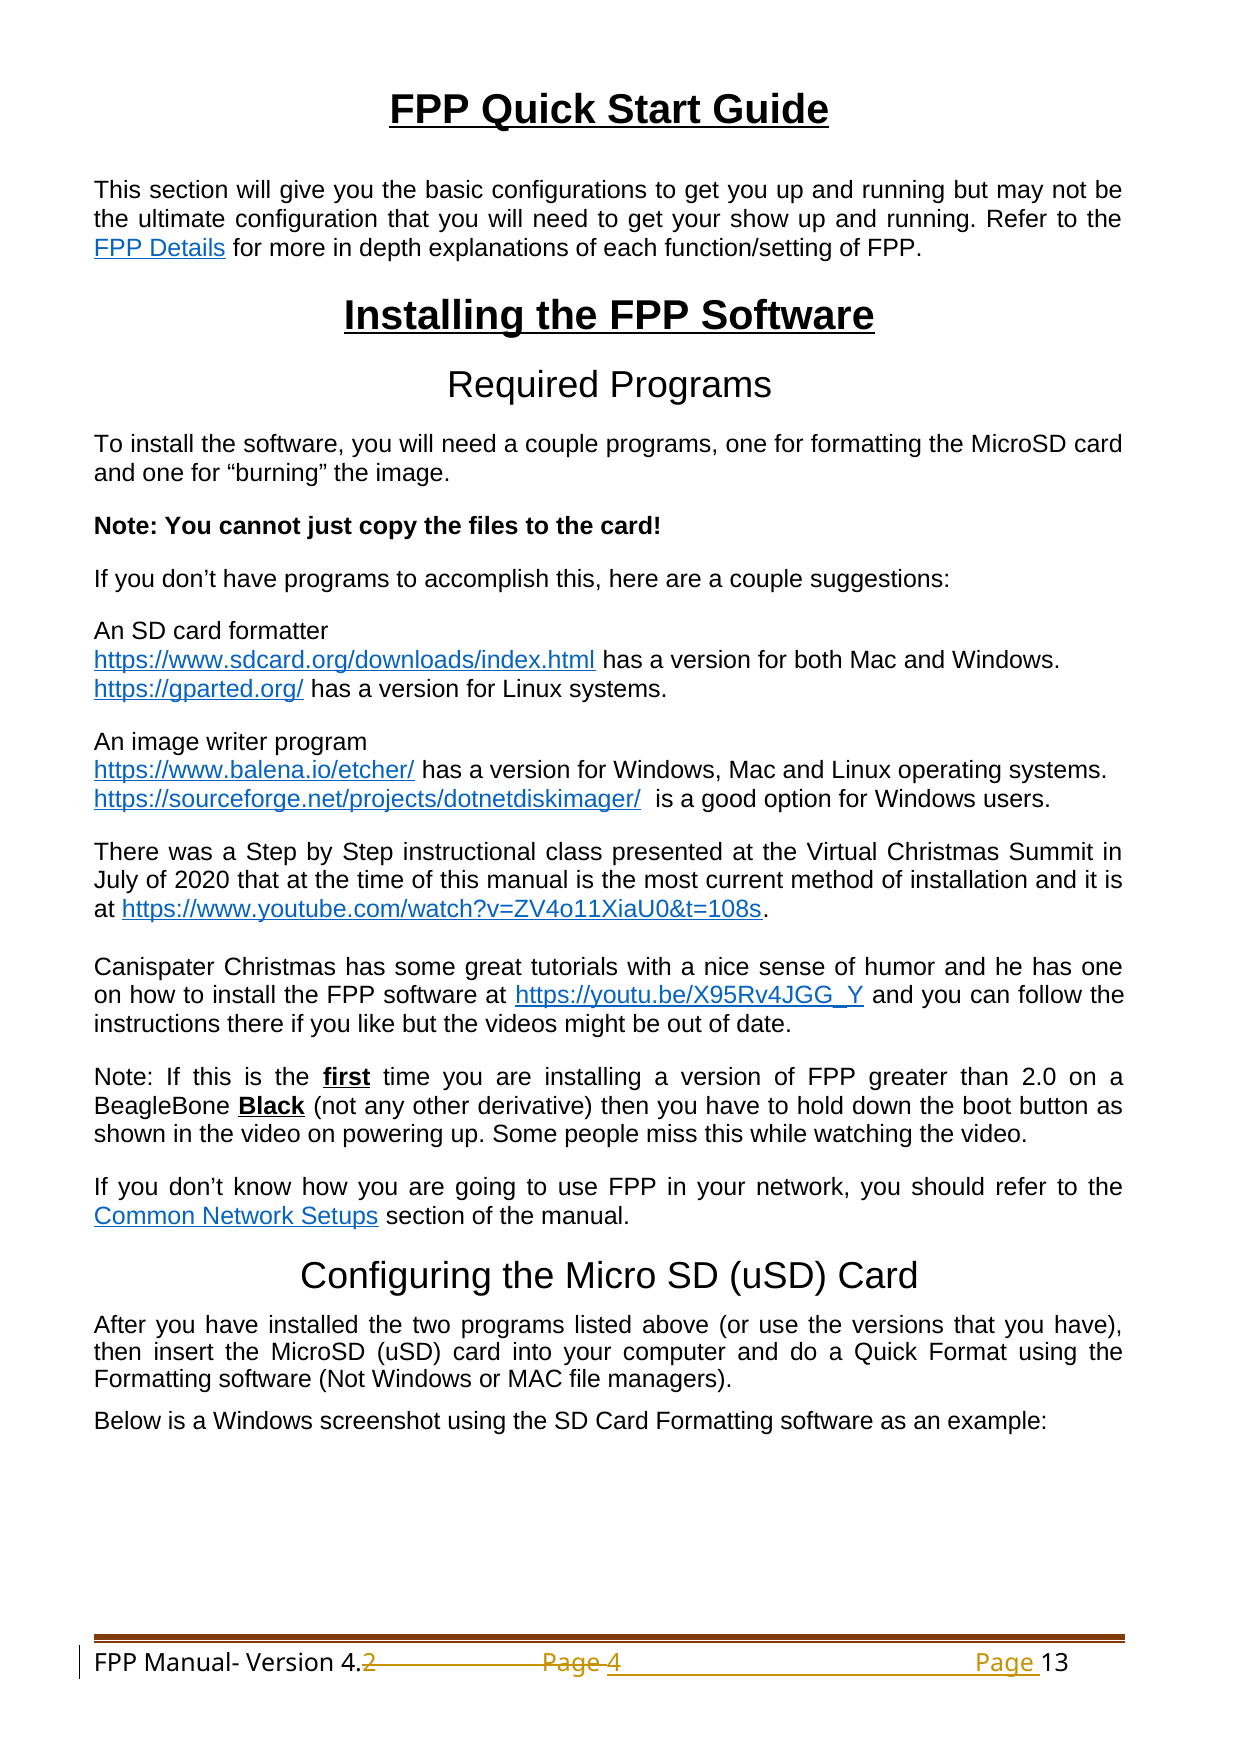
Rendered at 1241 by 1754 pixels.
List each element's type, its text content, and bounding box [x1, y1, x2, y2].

subtitle Required Programs [94, 362, 1125, 405]
text If you don’t know how you are going to use FPP in your network, you should refer to the Common Network Setups section of the manual. [94, 1172, 1125, 1229]
text To install the software, you will need a couple programs, one for formatting the MicroSD card and one for “burning” the image. [94, 429, 1125, 487]
text https://sourceforge.net/projects/dotnetdiskimager/ is a good option for Windows users. [94, 784, 1125, 813]
subtitle FPP Quick Start Guide [94, 84, 1125, 132]
text If you don’t have programs to accomplish this, here are a couple suggestions: [94, 563, 1125, 592]
text An SD card formatter [94, 616, 1125, 645]
text Note: You cannot just copy the files to the card! [94, 511, 1125, 539]
text https://www.sdcard.org/downloads/index.html has a version for both Mac and Windows. [94, 645, 1125, 674]
text Canispater Christmas has some great tutorials with a nice sense of humor and he has one on how to install the FPP software at https://youtu.be/X95Rv4JGG_Y and you can follow the instructions there if you like but the videos might be out of date. [94, 952, 1125, 1038]
text After you have installed the two programs listed above (or use the versions that you have), then insert the MicroSD (uSD) card into your computer and do a Quick Format using the Formatting software (Not Windows or MAC file managers). [94, 1312, 1125, 1393]
text There was a Step by Step instructional class presented at the Virtual Christmas Summit in July of 2020 that at the time of this manual is the most current method of installation and it is at https://www.youtube.com/watch?v=ZV4o11XiaU0&t=108s. [94, 837, 1125, 923]
text https://gparted.org/ has a version for Linux systems. [94, 674, 1125, 702]
text https://www.balena.io/etcher/ has a version for Windows, Mac and Linux operating systems. [94, 755, 1125, 784]
subtitle Configuring the Micro SD (uSD) Card [94, 1253, 1125, 1297]
text An image writer program [94, 726, 1125, 755]
text This section will give you the basic configurations to get you up and running but may not be the ultimate configuration that you will need to get your show up and running. Refer to the FPP Details for more in depth explanations of each function/setting of FPP. [94, 175, 1125, 262]
text Below is a Windows screenshot using the SD Card Formatting software as an example: [94, 1408, 1125, 1434]
text Note: If this is the first time you are installing a version of FPP greater than 2.0 on a BeagleBone Black (not any other derivative) then you have to hold down the boot button as shown in the video on powering up. Some people miss this while watching the video. [94, 1062, 1125, 1148]
subtitle Installing the FPP Software [94, 290, 1125, 338]
